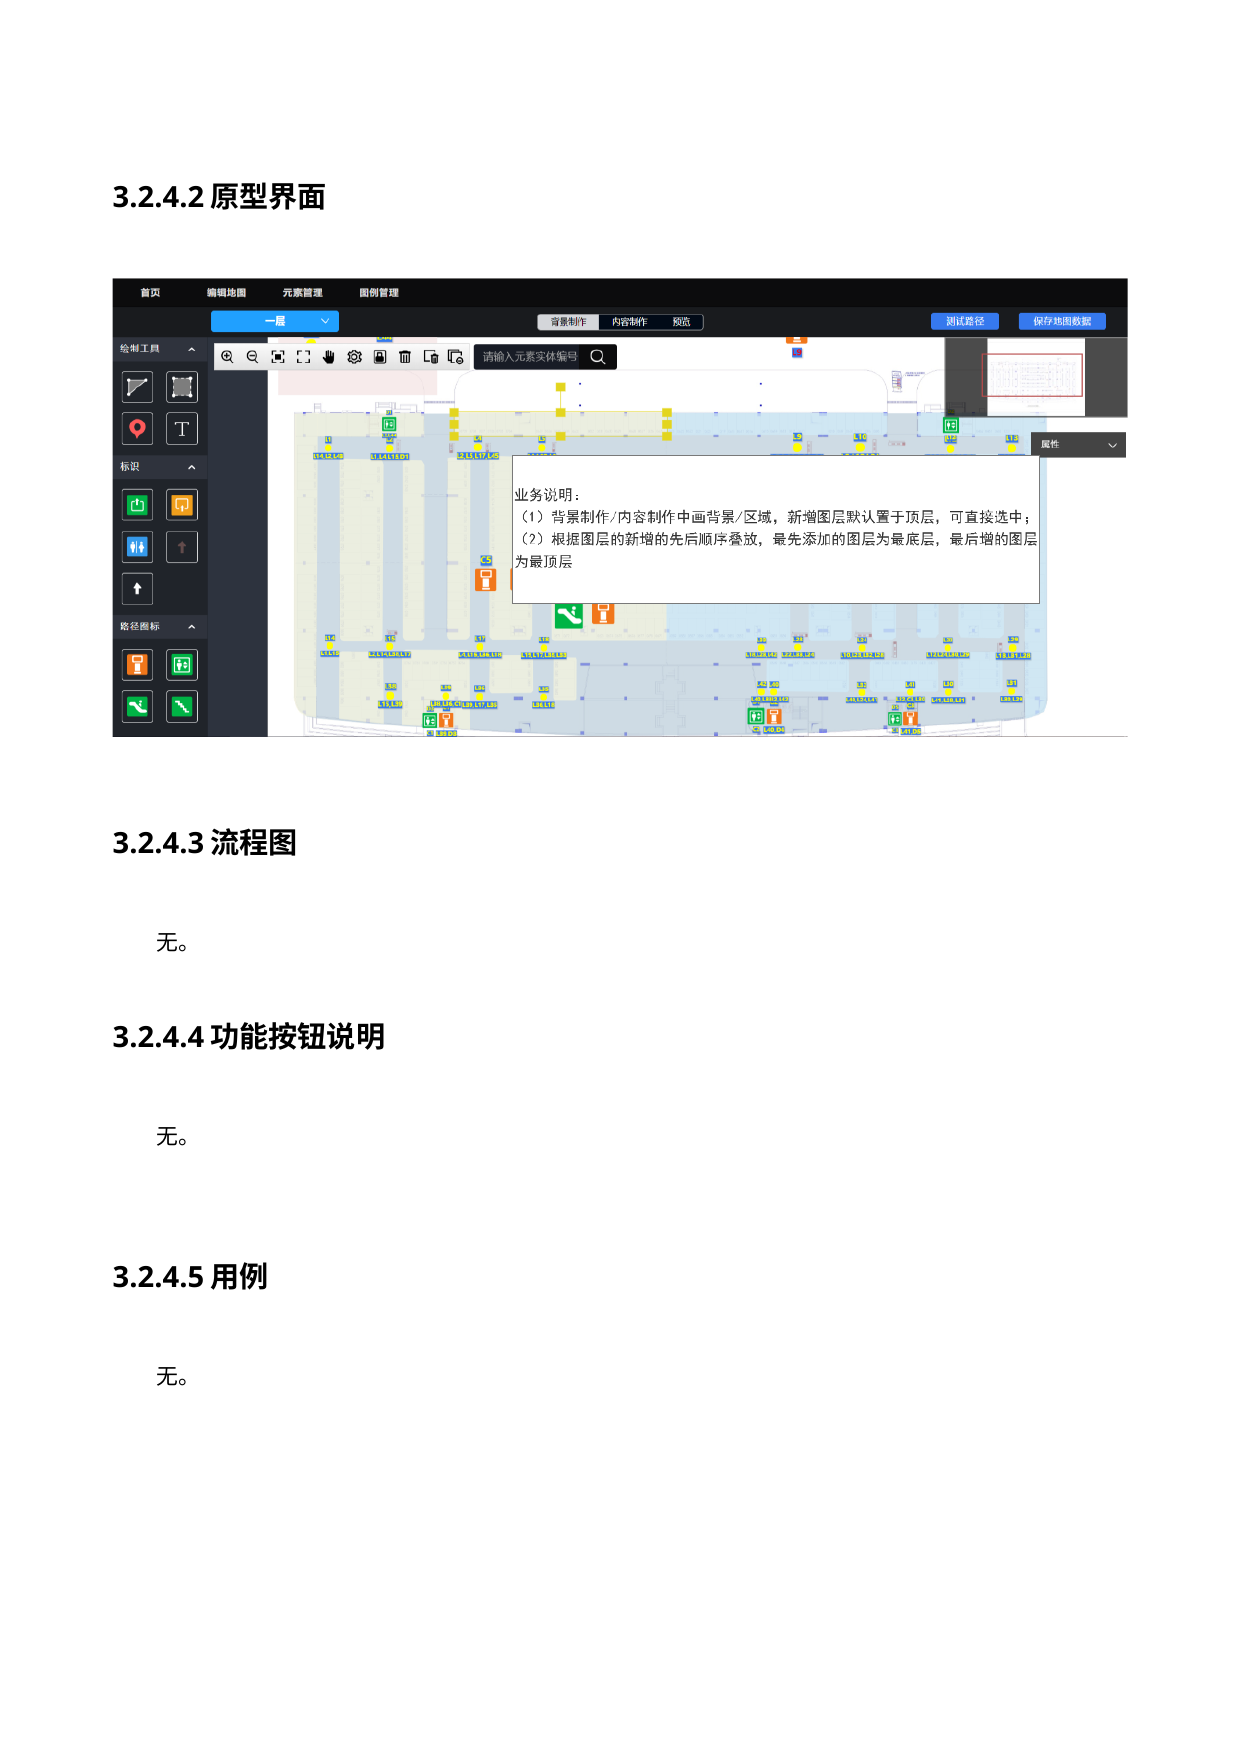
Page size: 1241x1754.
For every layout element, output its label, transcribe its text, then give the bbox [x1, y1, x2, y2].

list 无。 [112, 925, 1128, 957]
subtitle 3.2.4.3流程图 [112, 808, 1128, 873]
subtitle 3.2.4.4功能按钮说明 [112, 1002, 1128, 1067]
list 无。 [112, 1358, 1128, 1391]
subtitle 3.2.4.2原型界面 [112, 162, 1128, 227]
picture [112, 278, 1128, 737]
subtitle 3.2.4.5用例 [112, 1242, 1128, 1307]
list 无。 [112, 1118, 1128, 1151]
